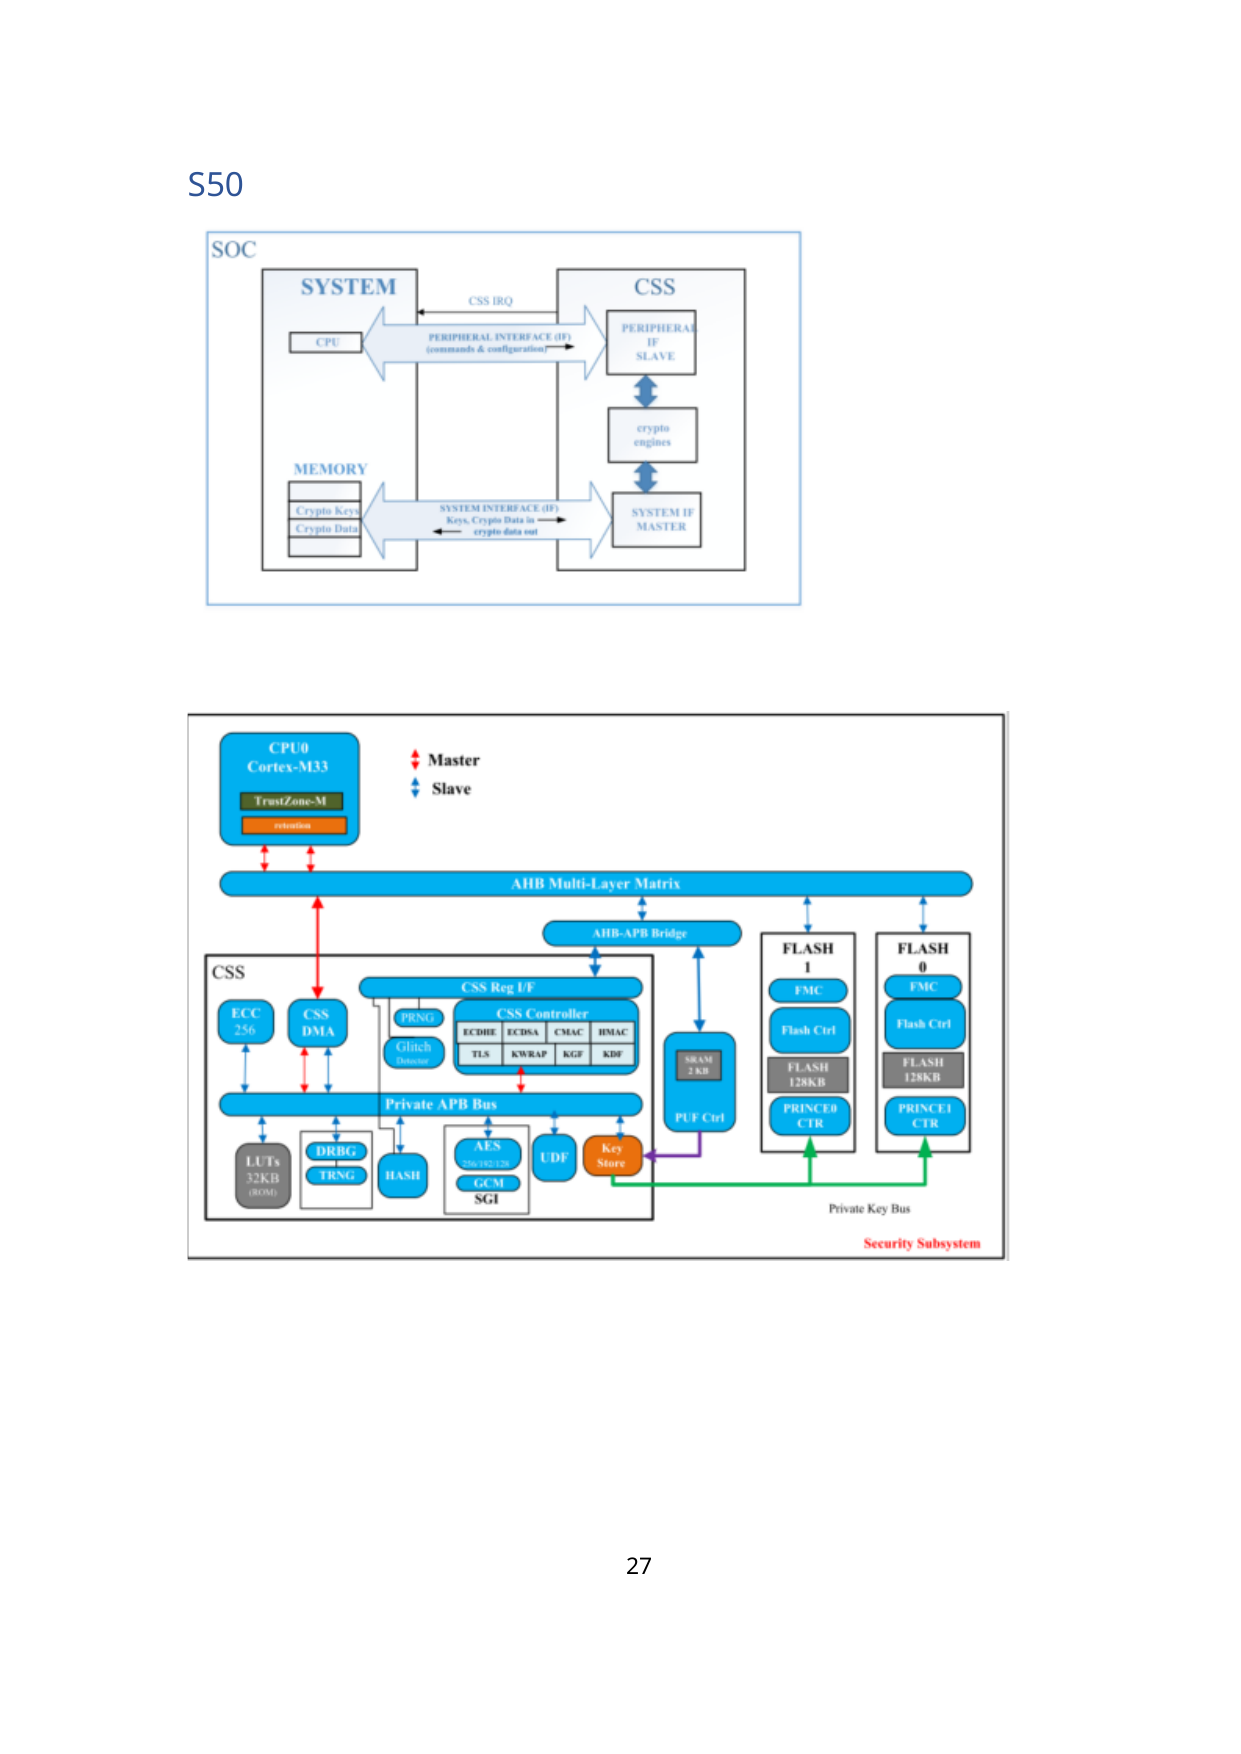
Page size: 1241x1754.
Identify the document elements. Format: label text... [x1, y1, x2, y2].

picture [187, 711, 1010, 1261]
subtitle S50 [187, 151, 1053, 216]
picture [187, 216, 830, 639]
